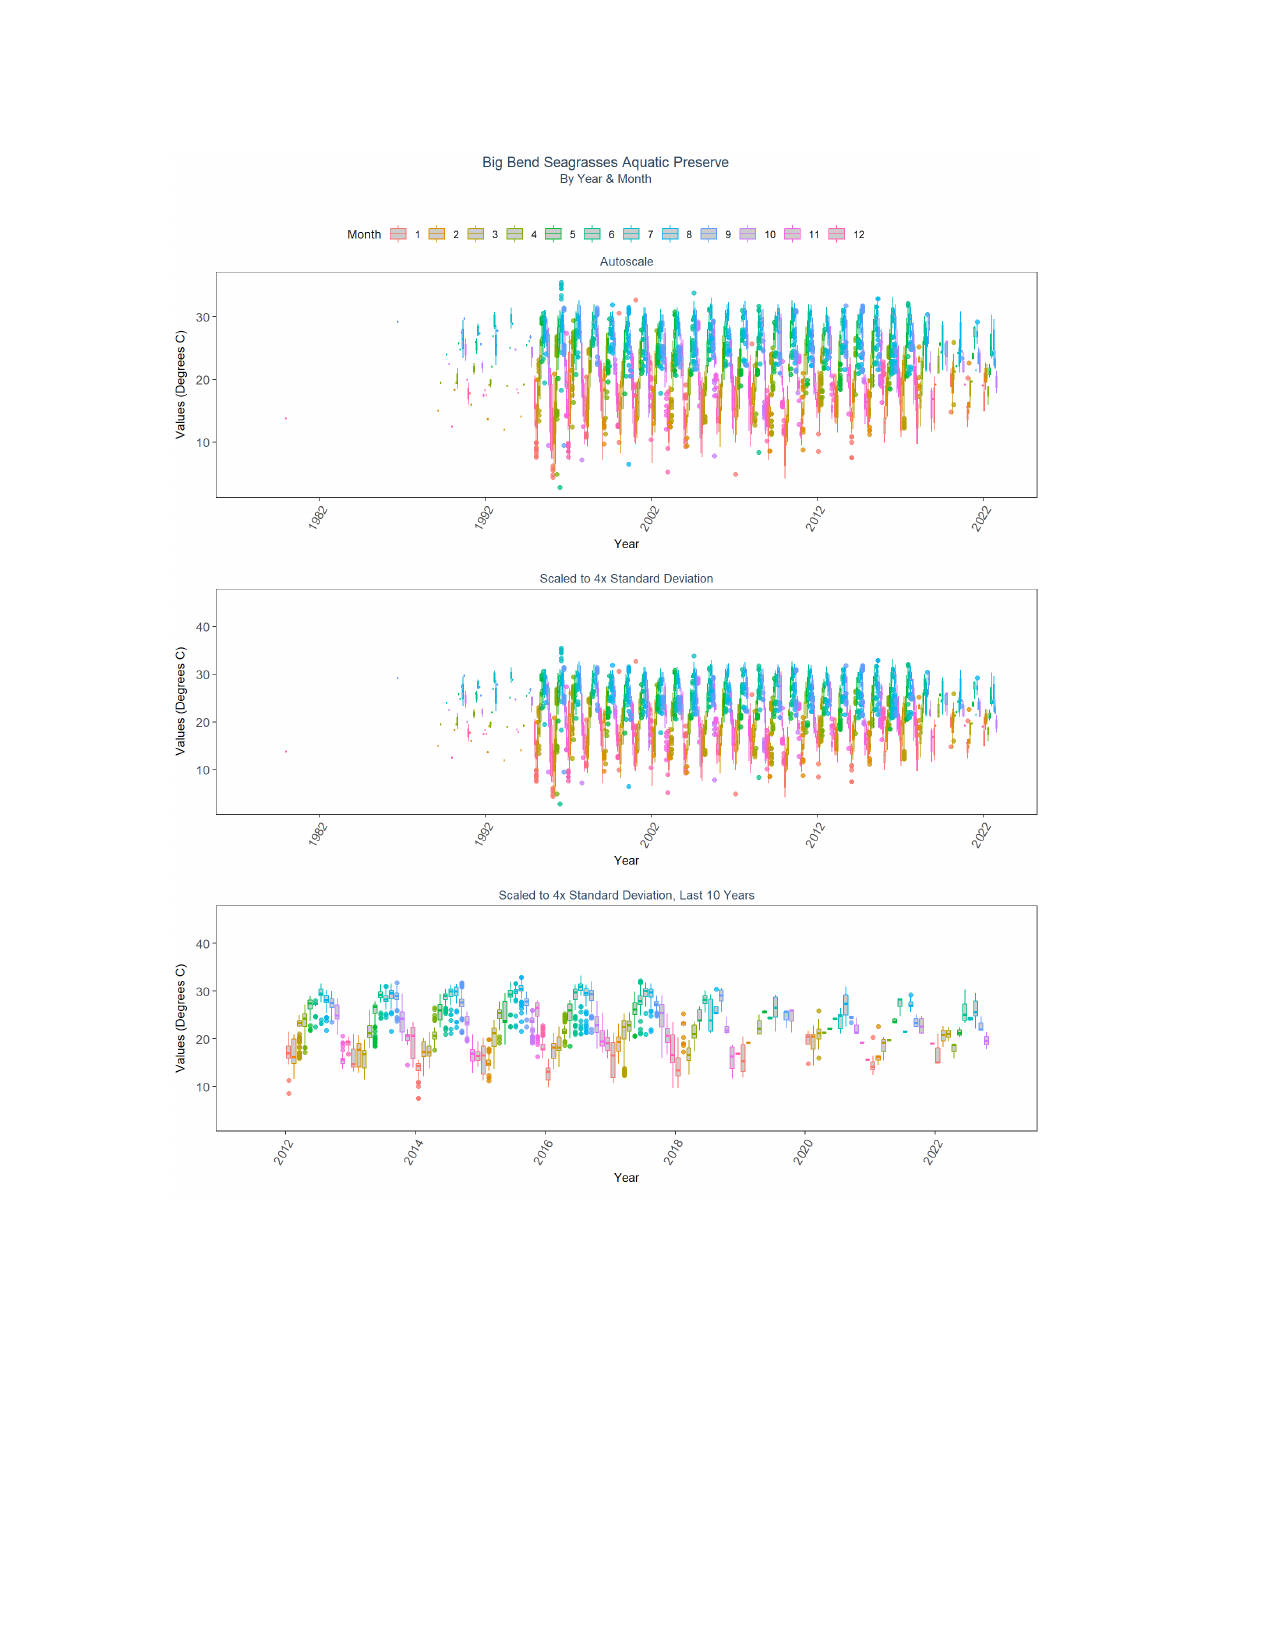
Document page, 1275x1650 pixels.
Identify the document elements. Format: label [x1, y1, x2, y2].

picture [168, 150, 1044, 1200]
